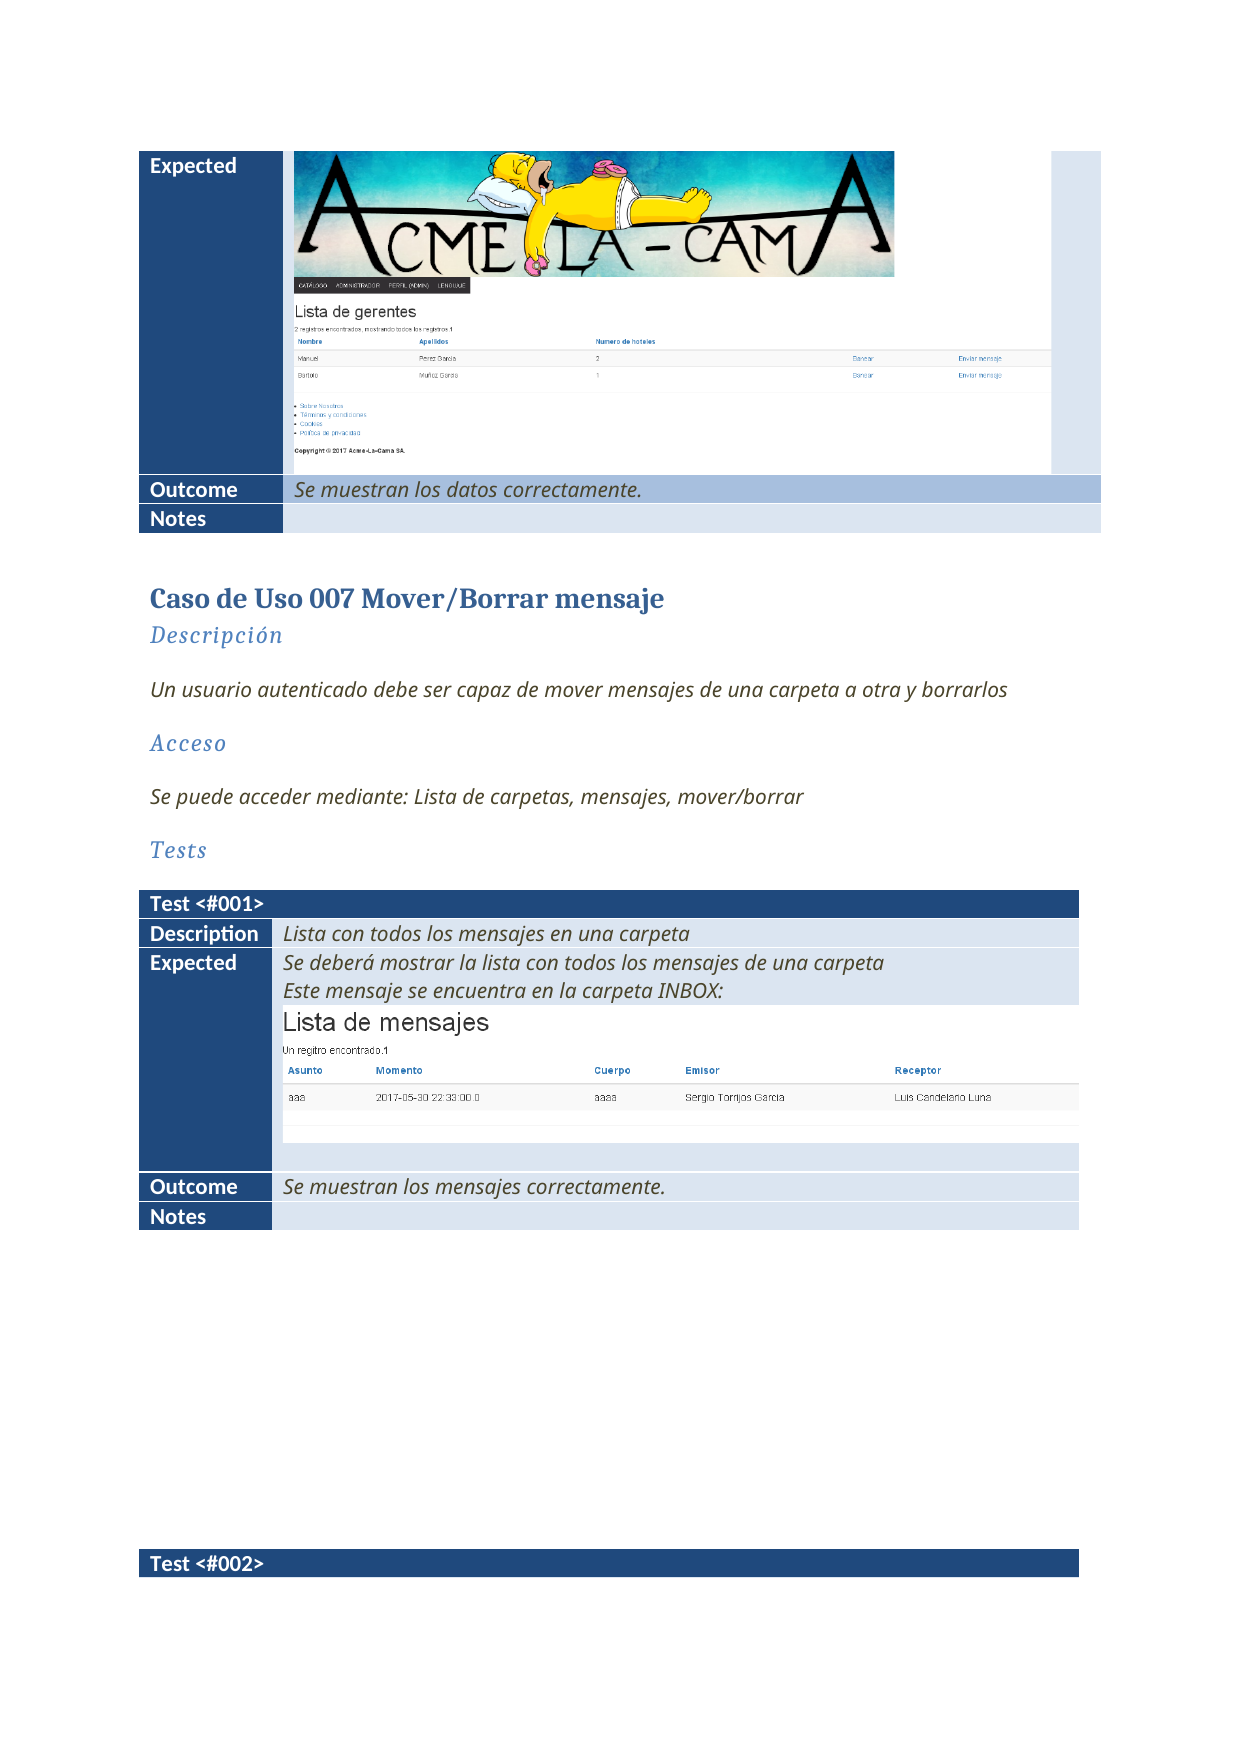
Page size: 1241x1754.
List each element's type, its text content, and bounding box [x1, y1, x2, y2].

table_cell Expected [139, 948, 272, 1171]
table_cell Description [139, 919, 272, 947]
table_cell [272, 1202, 1079, 1230]
table_cell Notes [139, 1202, 272, 1230]
picture [294, 178, 302, 190]
subtitle Caso de Uso 007 Mover/Borrar mensaje [150, 583, 1090, 616]
subtitle Acceso [150, 728, 1090, 757]
table_cell [283, 151, 294, 474]
table_cell Se muestran los mensajes correctamente. [272, 1173, 1079, 1201]
text Se puede acceder mediante: Lista de carpetas, mensajes, mover/borrar [150, 782, 1090, 811]
subtitle Descripción [150, 621, 1090, 650]
table_cell Se deberá mostrar la lista con todos los mensajes de una carpeta Este mensaje se encuentra en la carpeta INBOX: [272, 948, 1079, 1171]
table_cell [283, 504, 1101, 533]
picture [294, 158, 304, 168]
text Un usuario autenticado debe ser capaz de mover mensajes de una carpeta a otra y borrarlos [150, 675, 1090, 703]
table_cell Outcome [139, 475, 283, 503]
table_header Test <#002> [139, 1549, 1079, 1577]
subtitle Tests [150, 836, 1090, 864]
table_cell Expected [139, 151, 283, 474]
table_cell Outcome [139, 1173, 272, 1201]
table_cell Se muestran los datos correctamente. [283, 475, 1101, 503]
table_cell Notes [139, 504, 283, 533]
picture [294, 151, 1052, 474]
table_cell [1052, 151, 1101, 474]
table_cell Lista con todos los mensajes en una carpeta [272, 919, 1079, 947]
table_header Test <#001> [139, 890, 1079, 918]
picture [282, 1005, 1079, 1143]
